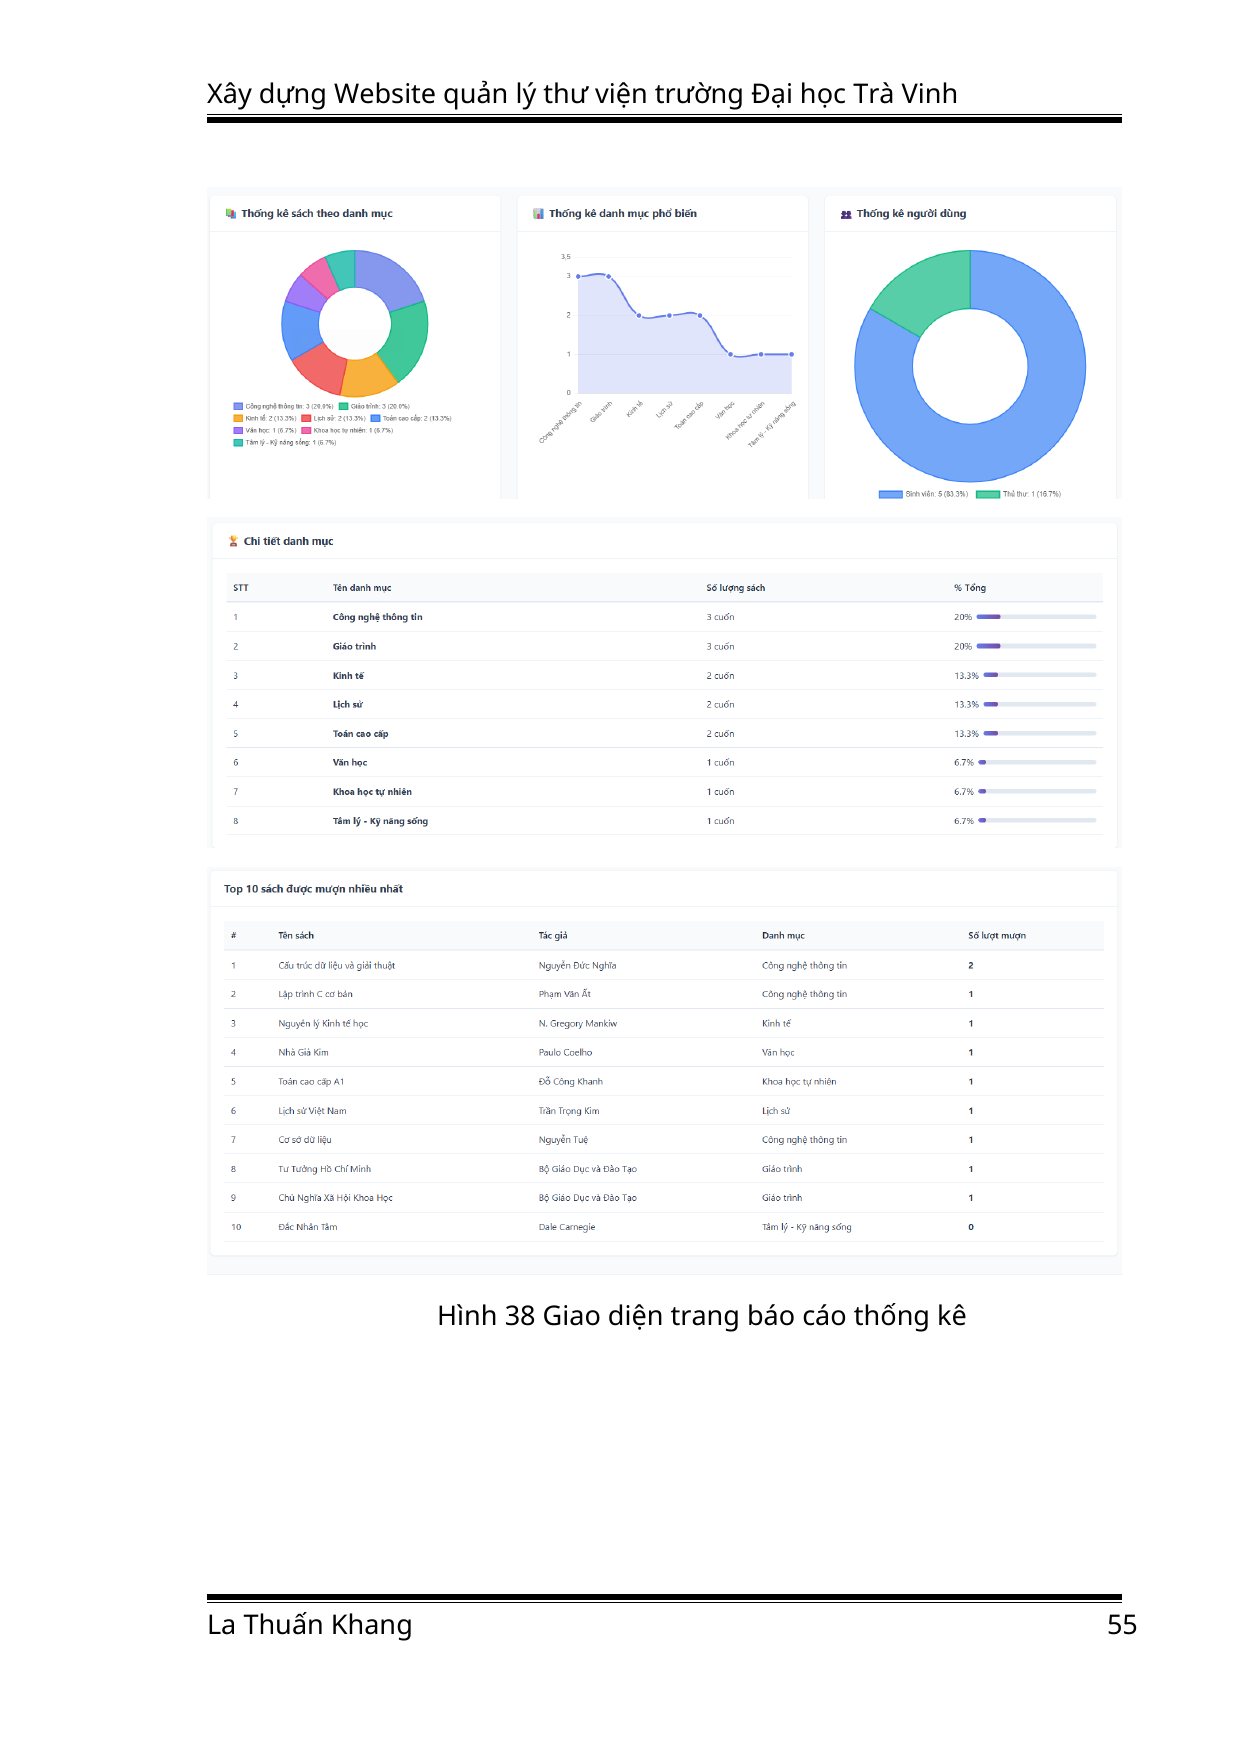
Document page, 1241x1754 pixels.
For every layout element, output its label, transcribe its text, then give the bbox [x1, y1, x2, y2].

picture [206, 867, 1123, 1277]
picture [206, 187, 1123, 499]
picture [206, 517, 1123, 848]
